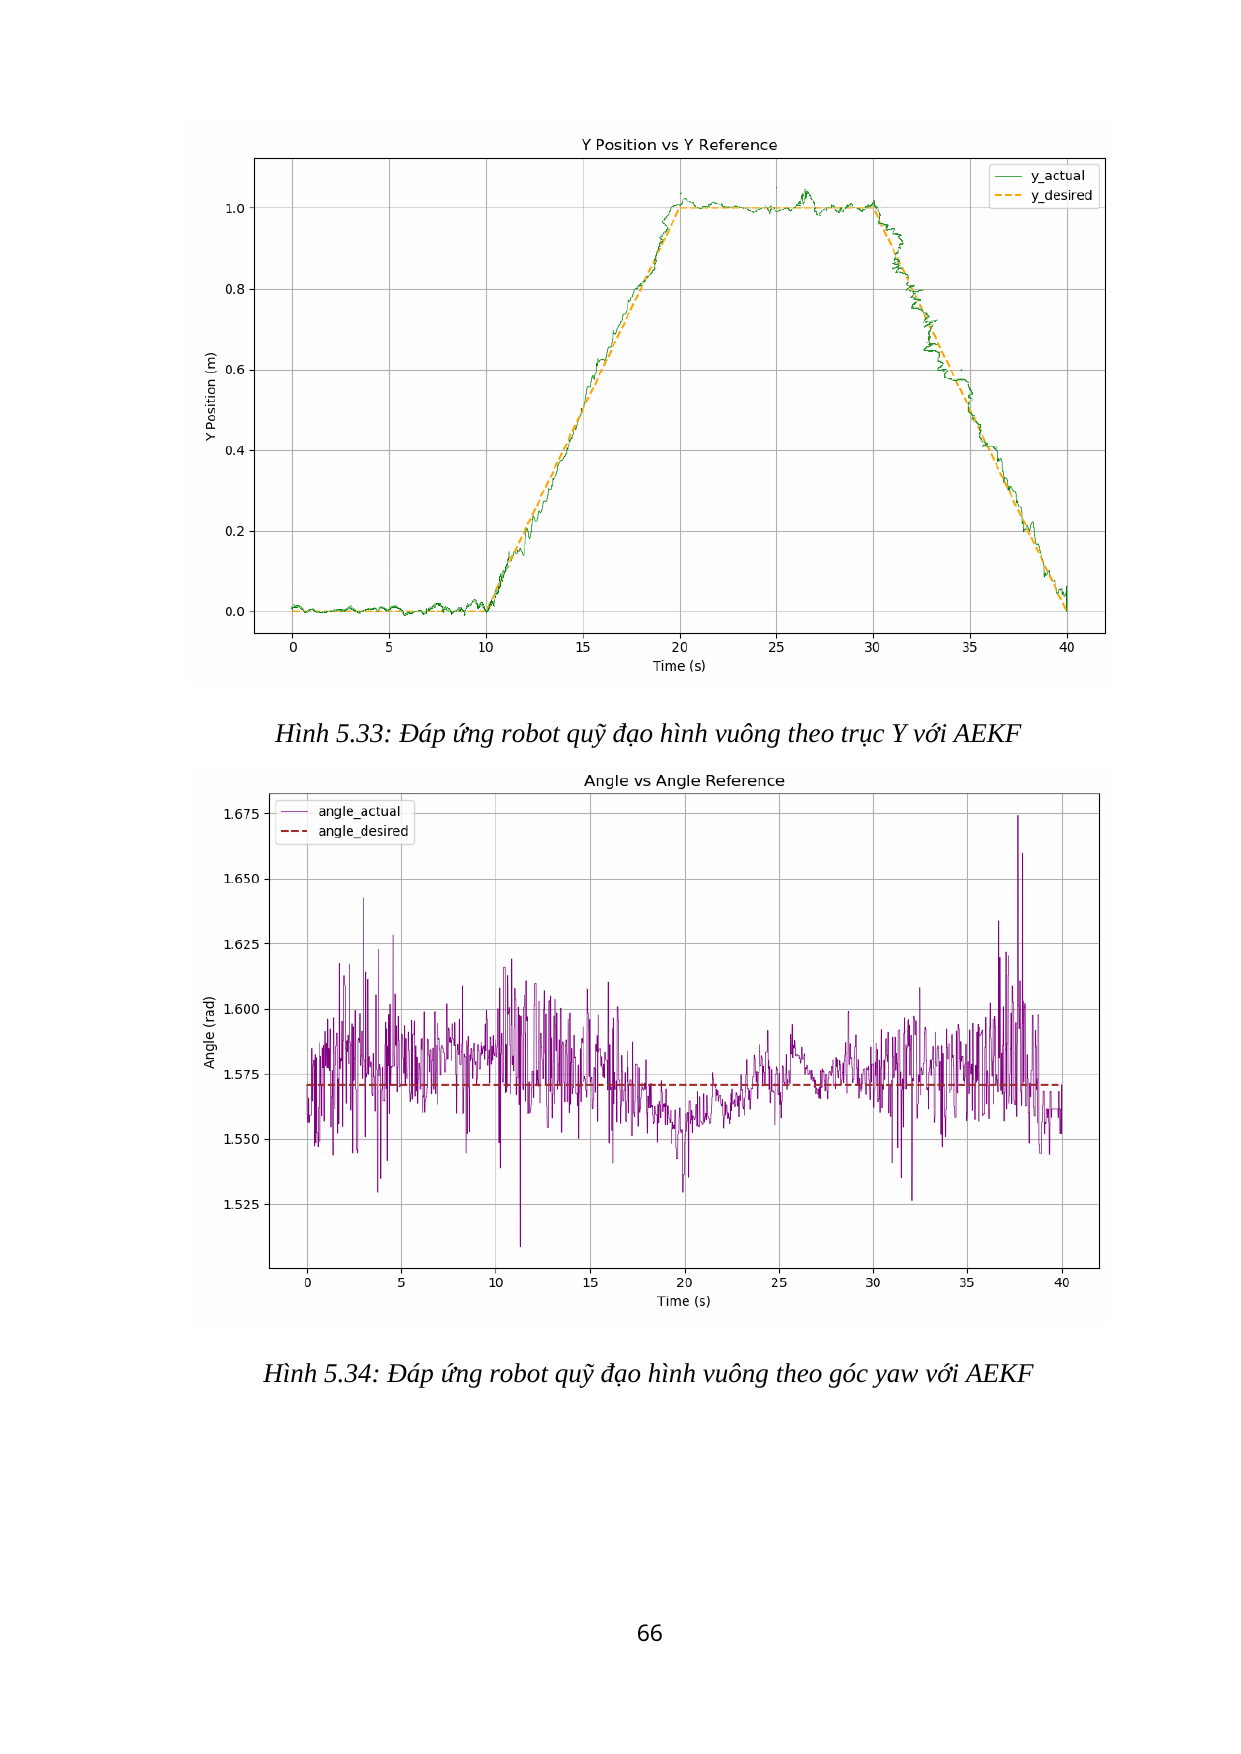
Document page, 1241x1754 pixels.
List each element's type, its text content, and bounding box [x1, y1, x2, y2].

text Hình 5.34: Đáp ứng robot quỹ đạo hình vuông theo góc yaw với AEKF [177, 1357, 1122, 1389]
text Hình 5.33: Đáp ứng robot quỹ đạo hình vuông theo trục Y với AEKF [177, 718, 1122, 749]
picture [185, 118, 1115, 686]
picture [188, 764, 1111, 1326]
